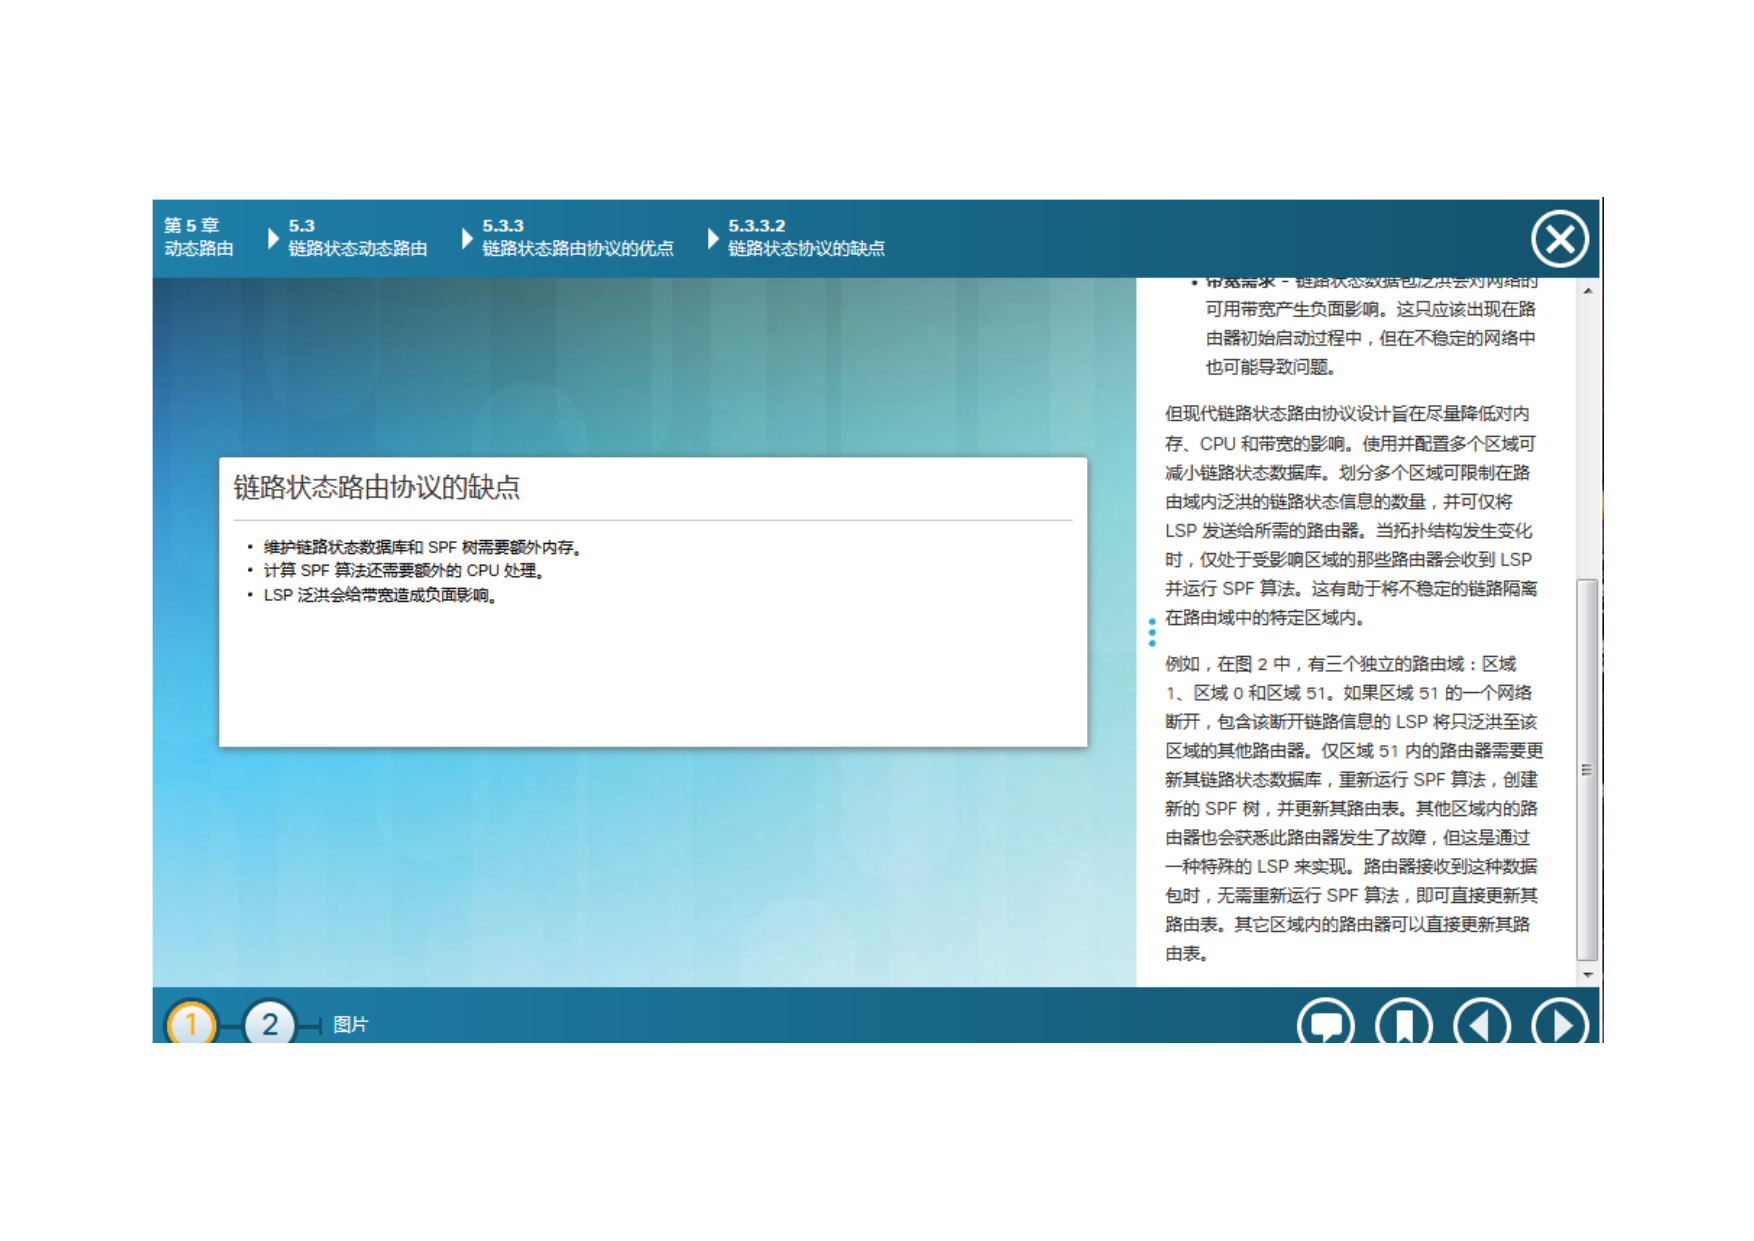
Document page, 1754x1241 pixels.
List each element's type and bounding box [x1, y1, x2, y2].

picture [150, 197, 1604, 1043]
